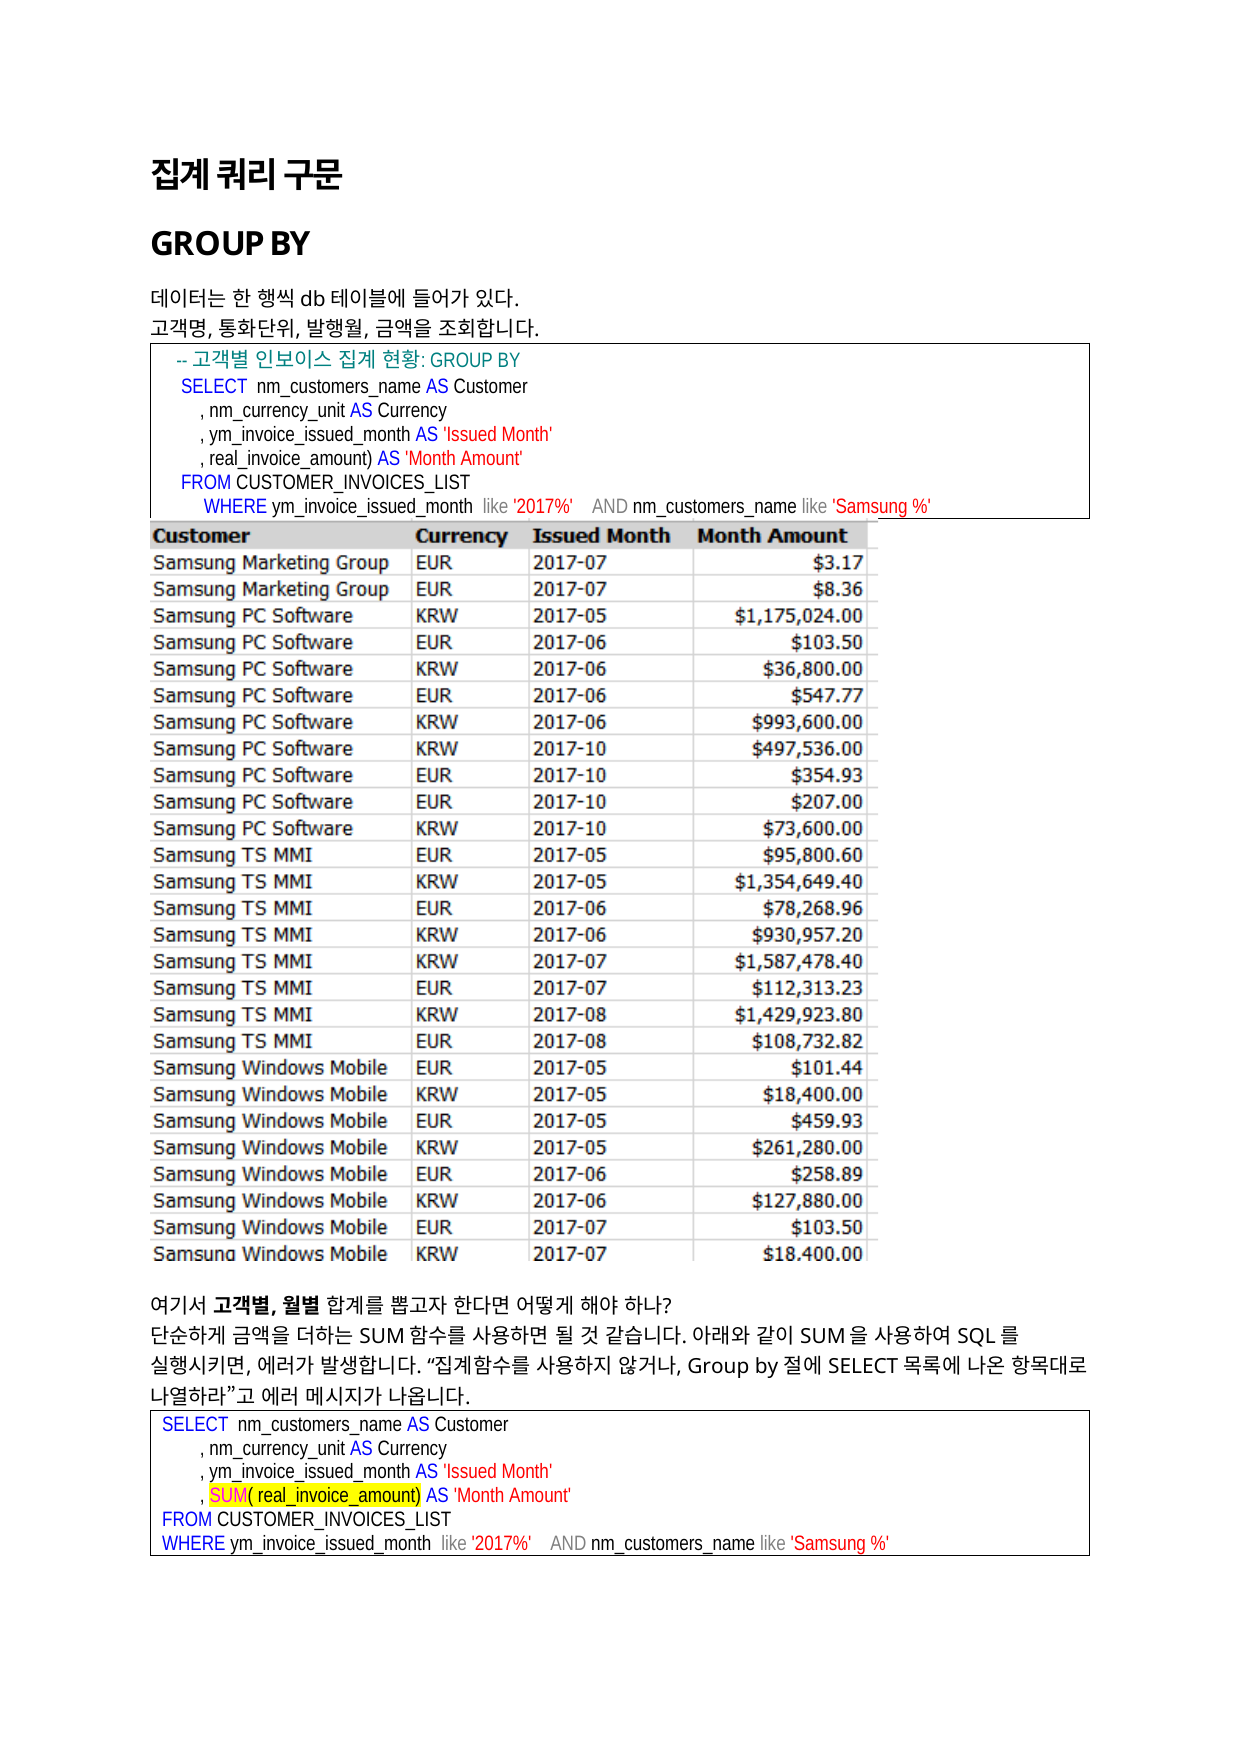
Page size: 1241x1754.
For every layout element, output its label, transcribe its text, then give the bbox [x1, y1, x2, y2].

text 고객명, 통화단위, 발행월, 금액을 조회합니다. [150, 312, 1090, 342]
picture [150, 518, 879, 1261]
table_header SELECT nm_customers_name AS Customer , nm_currency_unit AS Currency , ym_invoice_issued_month AS 'Issued Month' , SUM( real_invoice_amount) AS 'Month Amount' FROM CUSTOMER_INVOICES_LIST WHERE ym_invoice_issued_month like '2017%' AND nm_customers_name like 'Samsung %' [151, 1411, 1089, 1555]
text 여기서 고객별, 월별 합계를 뽑고자 한다면 어떻게 해야 하나? [150, 1289, 1090, 1319]
table_header -- 고객별 인보이스 집계 현황: GROUP BY SELECT nm_customers_name AS Customer , nm_currency_unit AS Currency , ym_invoice_issued_month AS 'Issued Month' , real_invoice_amount) AS 'Month Amount' FROM CUSTOMER_INVOICES_LIST WHERE ym_invoice_issued_month like '2017%' AND nm_customers_name like 'Samsung %' [151, 344, 1089, 517]
text 단순하게 금액을 더하는 SUM함수를 사용하면 될 것 같습니다. 아래와 같이 SUM을 사용하여 SQL를 실행시키면, 에러가 발생합니다. “집계함수를 사용하지 않거나, Group by 절에 SELECT 목록에 나온 항목대로 나열하라”고 에러 메시지가 나옵니다. [150, 1319, 1090, 1410]
text GROUP BY [150, 219, 1090, 265]
text 데이터는 한 행씩db테이블에 들어가 있다. [150, 282, 1090, 312]
text 집계 쿼리 구문 [150, 147, 1090, 197]
